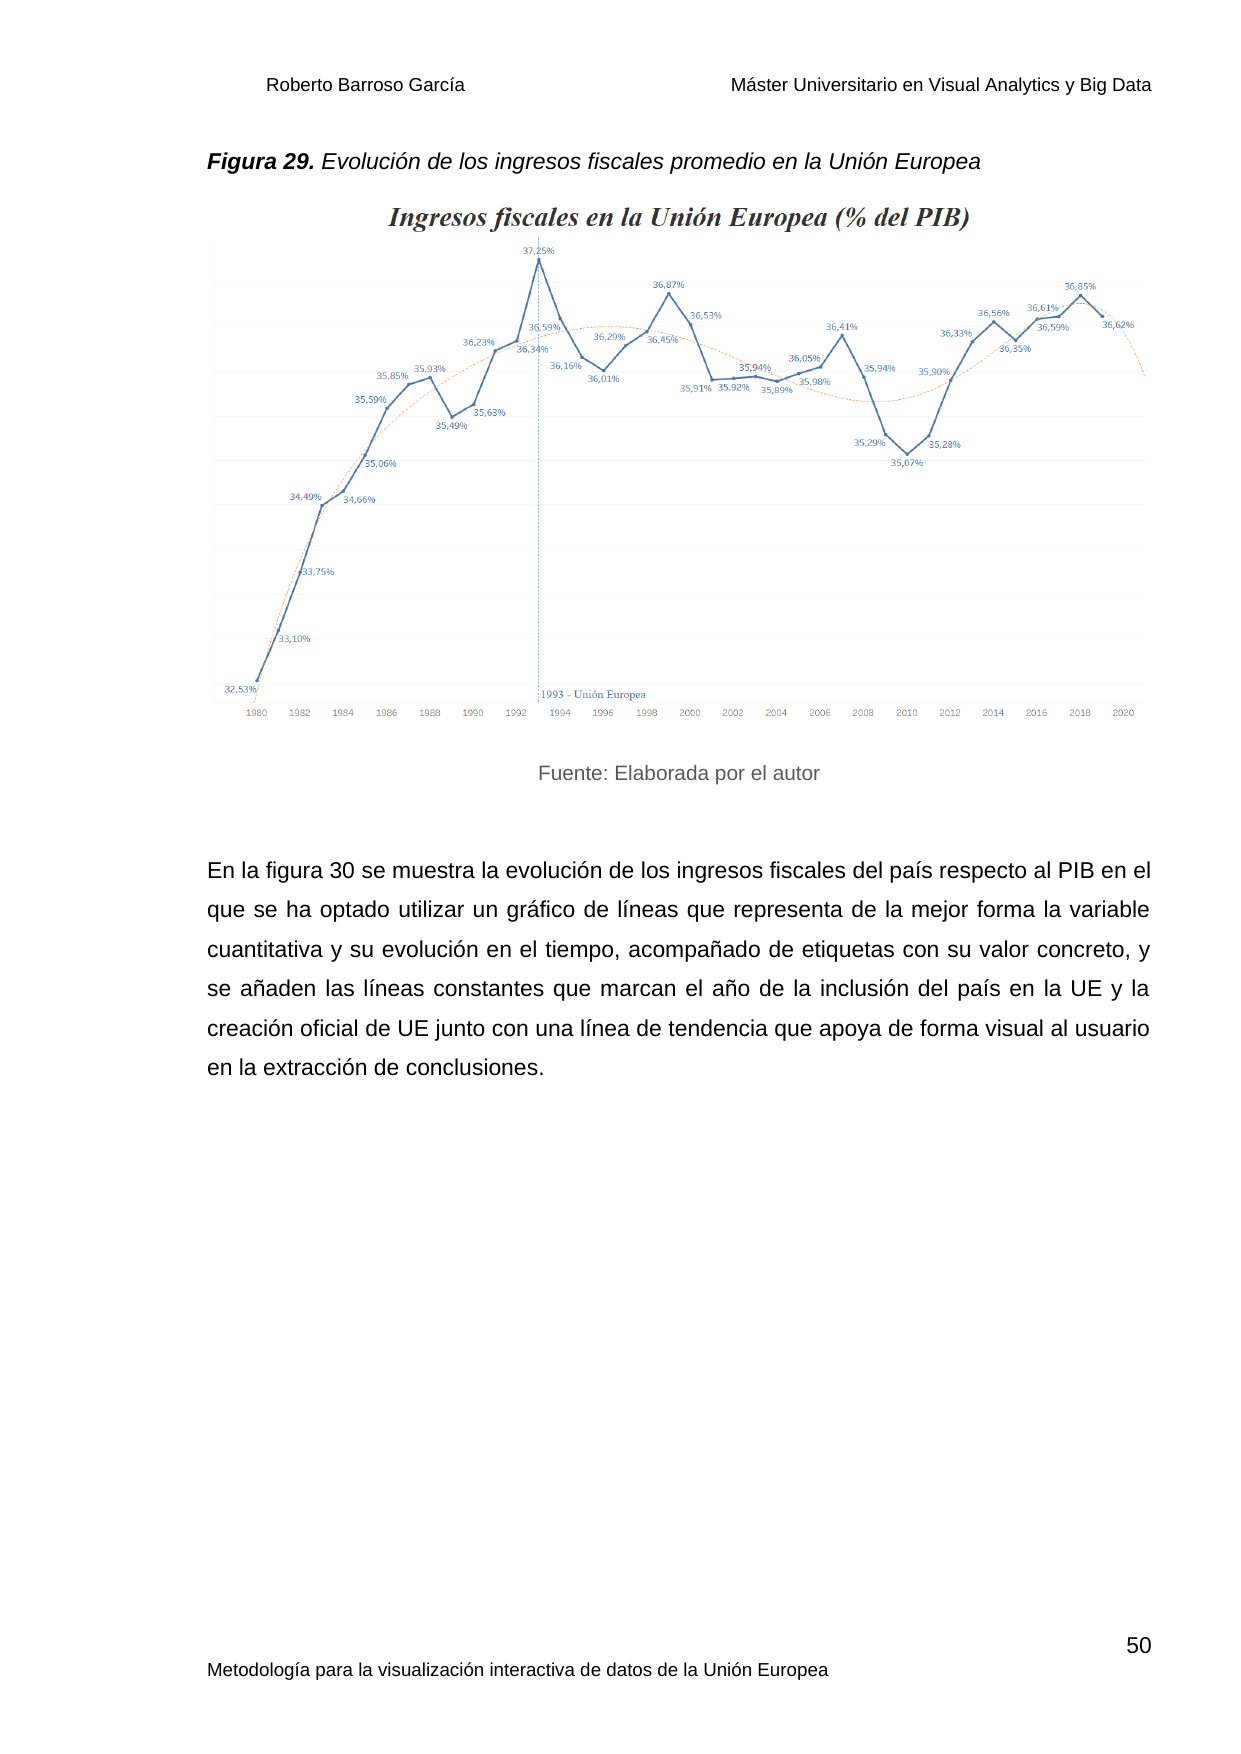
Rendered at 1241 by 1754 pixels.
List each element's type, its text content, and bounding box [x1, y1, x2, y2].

text En la figura 30 se muestra la evolución de los ingresos fiscales del país respecto al PIB en el que se ha optado utilizar un gráfico de líneas que representa de la mejor forma la variable cuantitativa y su evolución en el tiempo, acompañado de etiquetas con su valor concreto, y se añaden las líneas constantes que marcan el año de la inclusión del país en la UE y la creación oficial de UE junto con una línea de tendencia que apoya de forma visual al usuario en la extracción de conclusiones. [207, 857, 1152, 1080]
text Figura 29. Evolución de los ingresos fiscales promedio en la Unión Europea [207, 148, 1152, 174]
text Fuente: Elaborada por el autor [207, 760, 1152, 784]
picture [206, 195, 1152, 727]
